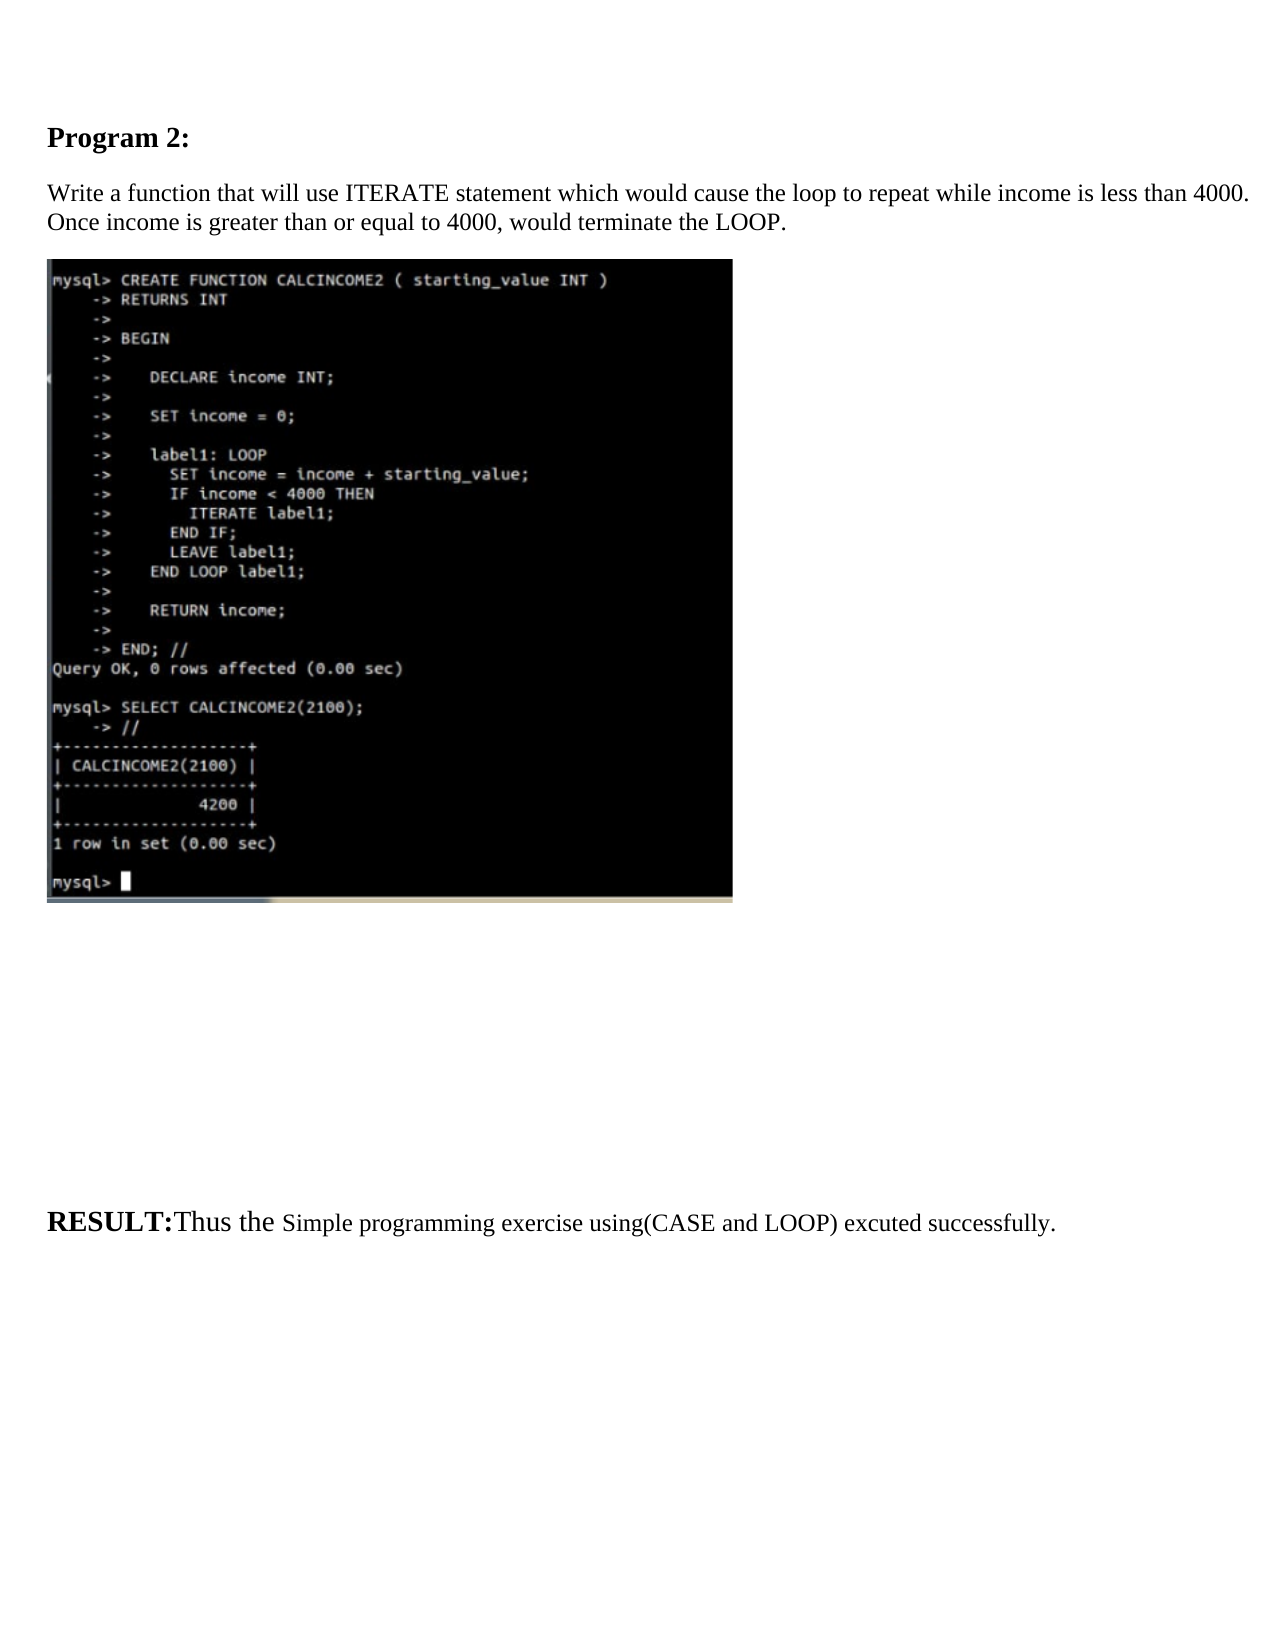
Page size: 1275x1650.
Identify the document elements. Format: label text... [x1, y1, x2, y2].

text Write a function that will use ITERATE statement which would cause the loop to repeat while income is less than 4000. Once income is greater than or equal to 4000, would terminate the LOOP. [47, 178, 1266, 235]
text RESULT:Thus the Simple programming exercise using(CASE and LOOP) excuted successfully. [47, 1204, 1266, 1238]
text Program 2: [47, 120, 1266, 153]
picture [46, 259, 733, 903]
